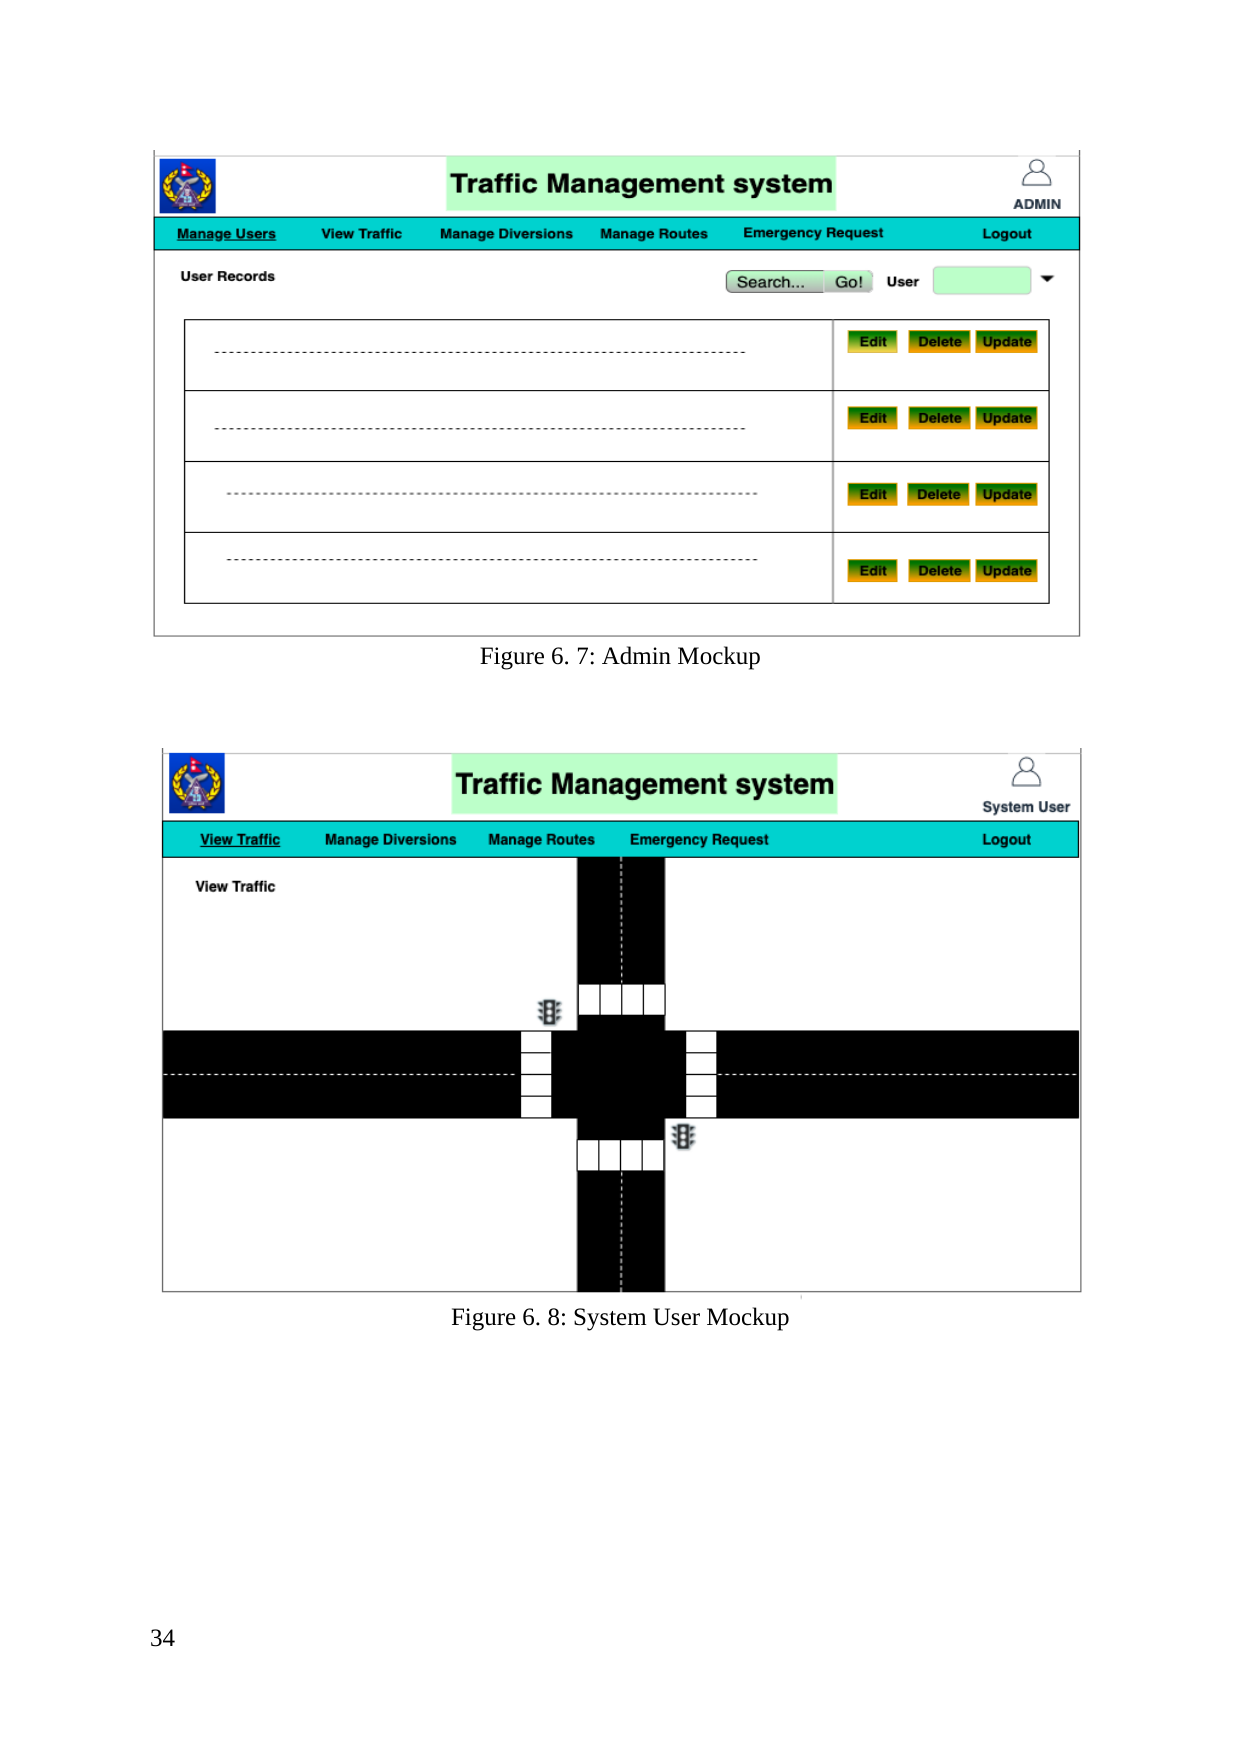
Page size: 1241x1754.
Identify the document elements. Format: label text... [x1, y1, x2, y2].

text Figure 6. 7: Admin Mockup [150, 641, 1090, 670]
text Figure 6. 8: System User Mockup [150, 1302, 1090, 1331]
picture [150, 748, 1090, 1302]
picture [150, 150, 1090, 641]
